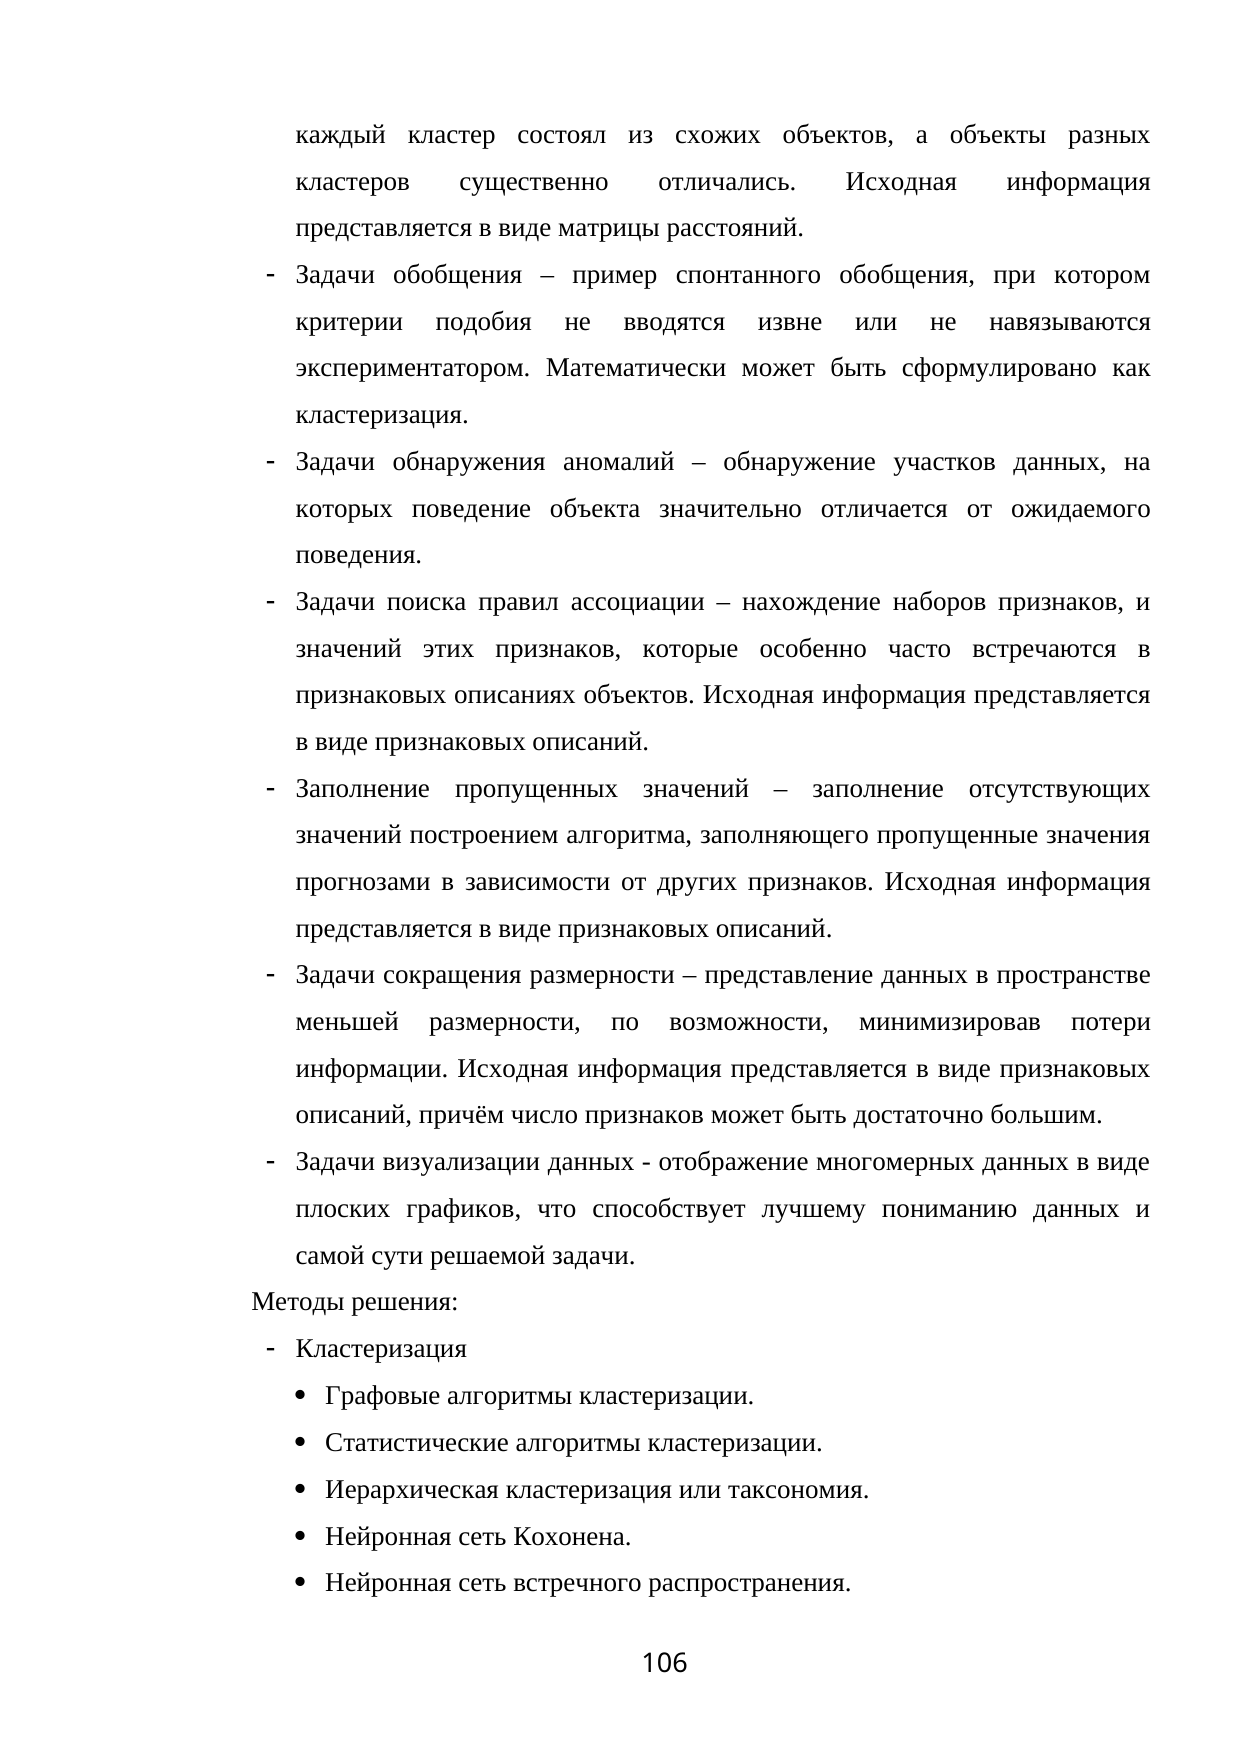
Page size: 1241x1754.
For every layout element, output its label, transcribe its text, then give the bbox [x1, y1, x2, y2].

list Кластеризация [266, 1332, 1152, 1363]
list Задачи поиска правил ассоциации – нахождение наборов признаков, и значений этих признаков, которые особенно часто встречаются в признаковых описаниях объектов. Исходная информация представляется в виде признаковых описаний. [266, 585, 1152, 756]
list Задачи сокращения размерности – представление данных в пространстве меньшей размерности, по возможности, минимизировав потери информации. Исходная информация представляется в виде признаковых описаний, причём число признаков может быть достаточно большим. [266, 958, 1152, 1130]
list Задачи обобщения – пример спонтанного обобщения, при котором критерии подобия не вводятся извне или не навязываются экспериментатором. Математически может быть сформулировано как кластеризация. [266, 258, 1152, 429]
list Нейронная сеть встречного распространения. [295, 1566, 1152, 1598]
list Нейронная сеть Кохонена. [295, 1519, 1152, 1551]
list Графовые алгоритмы кластеризации. [295, 1379, 1152, 1410]
list Задачи обнаружения аномалий – обнаружение участков данных, на которых поведение объекта значительно отличается от ожидаемого поведения. [266, 445, 1152, 569]
text Методы решения: [177, 1285, 1152, 1317]
list Иерархическая кластеризация или таксономия. [295, 1473, 1152, 1504]
list Задачи визуализации данных - отображение многомерных данных в виде плоских графиков, что способствует лучшему пониманию данных и самой сути решаемой задачи. [266, 1145, 1152, 1270]
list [266, 118, 1152, 243]
list Заполнение пропущенных значений – заполнение отсутствующих значений построением алгоритма, заполняющего пропущенные значения прогнозами в зависимости от других признаков. Исходная информация представляется в виде признаковых описаний. [266, 772, 1152, 943]
list Статистические алгоритмы кластеризации. [295, 1426, 1152, 1457]
